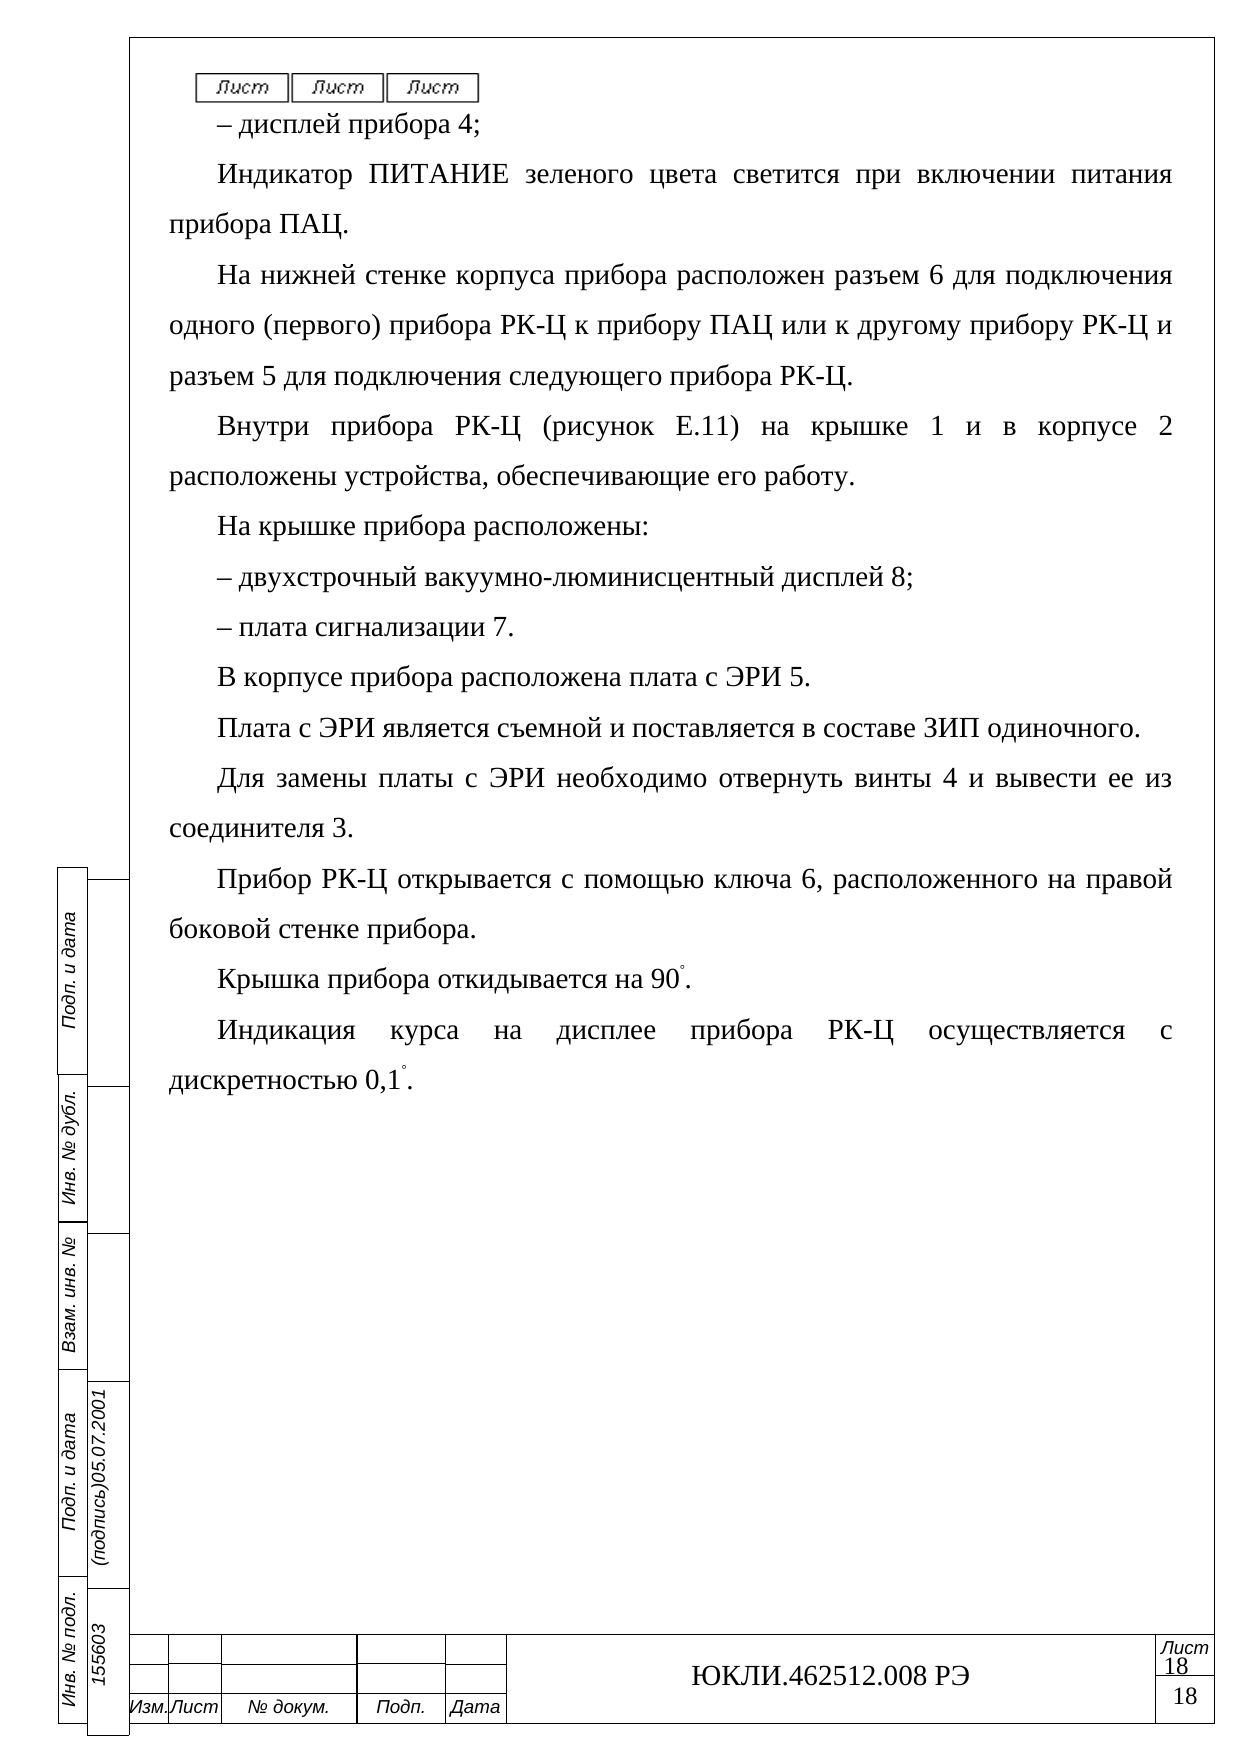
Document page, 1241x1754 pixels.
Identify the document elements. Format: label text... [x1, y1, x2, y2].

text – двухстрочный вакуумно-люминисцентный дисплей 8; [169, 559, 1173, 592]
text Плата с ЭРИ является съемной и поставляется в составе ЗИП одиночного. [169, 710, 1173, 743]
text На нижней стенке корпуса прибора расположен разъем 6 для подключения одного (первого) прибора РК-Ц к прибору ПАЦ или к другому прибору РК-Ц и разъем 5 для подключения следующего прибора РК-Ц. [169, 257, 1173, 391]
text Индикатор ПИТАНИЕ зеленого цвета светится при включении питания прибора ПАЦ. [169, 156, 1173, 240]
picture [194, 73, 481, 106]
text – дисплей прибора 4; [169, 106, 1173, 139]
text Для замены платы с ЭРИ необходимо отвернуть винты 4 и вывести ее из соединителя 3. [169, 760, 1173, 844]
text Прибор РК-Ц открывается с помощью ключа 6, расположенного на правой боковой стенке прибора. [169, 861, 1173, 944]
text Индикация курса на дисплее прибора РК-Ц осуществляется с дискретностью 0,1. [169, 1012, 1173, 1096]
text Крышка прибора откидывается на 90. [169, 961, 1173, 995]
text На крышке прибора расположены: [169, 508, 1173, 542]
text Внутри прибора РК-Ц (рисунок Е.11) на крышке 1 и в корпусе 2 расположены устройства, обеспечивающие его работу. [169, 408, 1173, 492]
text – плата сигнализации 7. [169, 609, 1173, 643]
text В корпусе прибора расположена плата с ЭРИ 5. [169, 659, 1173, 693]
